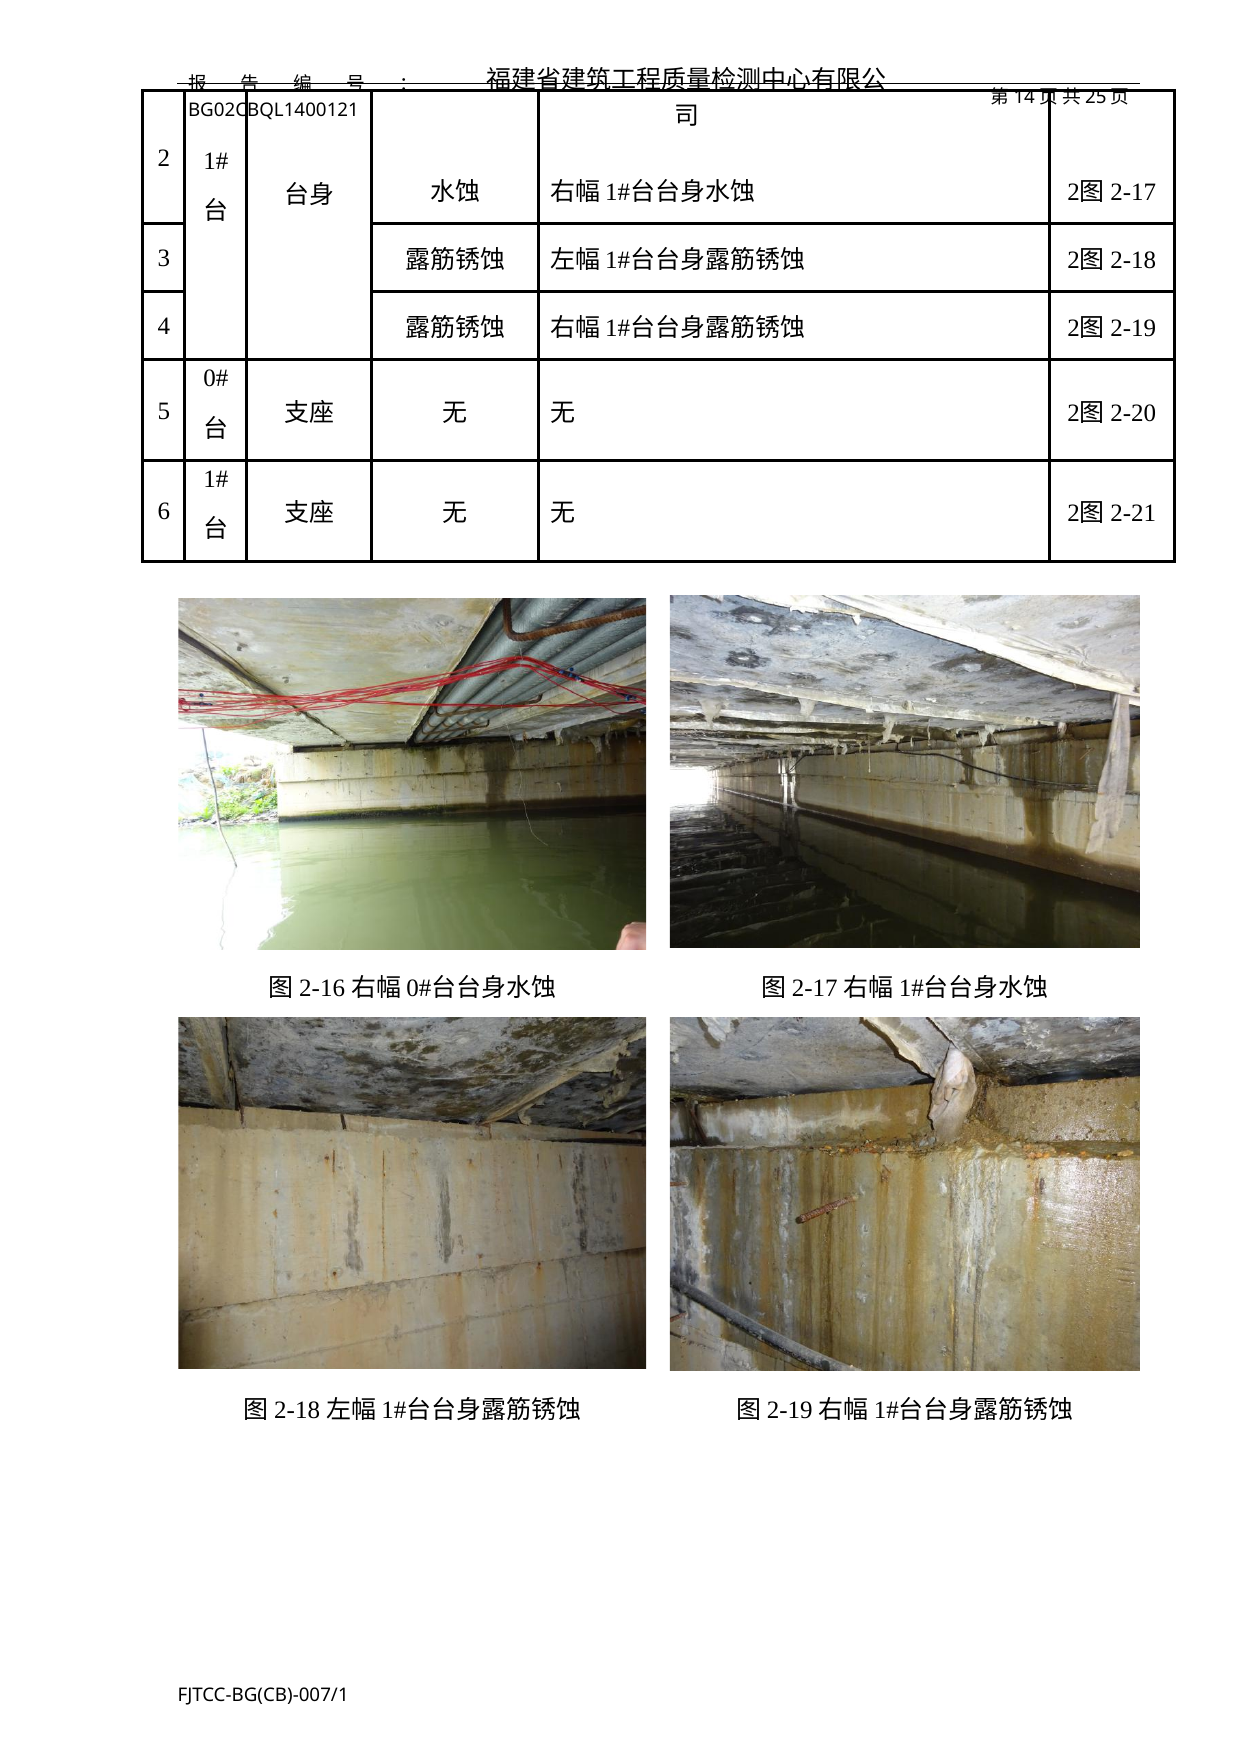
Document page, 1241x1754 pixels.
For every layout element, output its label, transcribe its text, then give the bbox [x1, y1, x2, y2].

picture [669, 1017, 1140, 1371]
table_cell 0#台 [186, 361, 245, 459]
table_cell 1#台 [186, 462, 245, 559]
table_cell 5 [144, 361, 183, 459]
picture [669, 595, 1140, 948]
table_cell [166, 1018, 658, 1375]
table_header [659, 595, 1151, 953]
table_cell 3 [144, 225, 183, 290]
table_cell 右幅1#台台身水蚀 [540, 92, 1048, 222]
table_cell 台身 [248, 92, 370, 358]
table_cell 露筋锈蚀 [373, 293, 537, 358]
picture [178, 598, 647, 950]
table_header [166, 595, 658, 953]
table_cell 水蚀 [373, 92, 537, 222]
table_cell 无 [540, 361, 1048, 459]
table_cell 无 [373, 361, 537, 459]
table_cell 6 [144, 462, 183, 559]
table_cell 4 [144, 293, 183, 358]
table_cell 无 [373, 462, 537, 559]
table_cell 支座 [248, 361, 370, 459]
table_cell [659, 1018, 1151, 1375]
table_cell 2 [144, 92, 183, 222]
table_cell 露筋锈蚀 [373, 225, 537, 290]
table_cell 1#台 [186, 92, 245, 358]
table_cell 支座 [248, 462, 370, 559]
table_cell 左幅1#台台身露筋锈蚀 [540, 225, 1048, 290]
table_cell 右幅1#台台身露筋锈蚀 [540, 293, 1048, 358]
table_cell 无 [540, 462, 1048, 559]
picture [178, 1017, 647, 1369]
